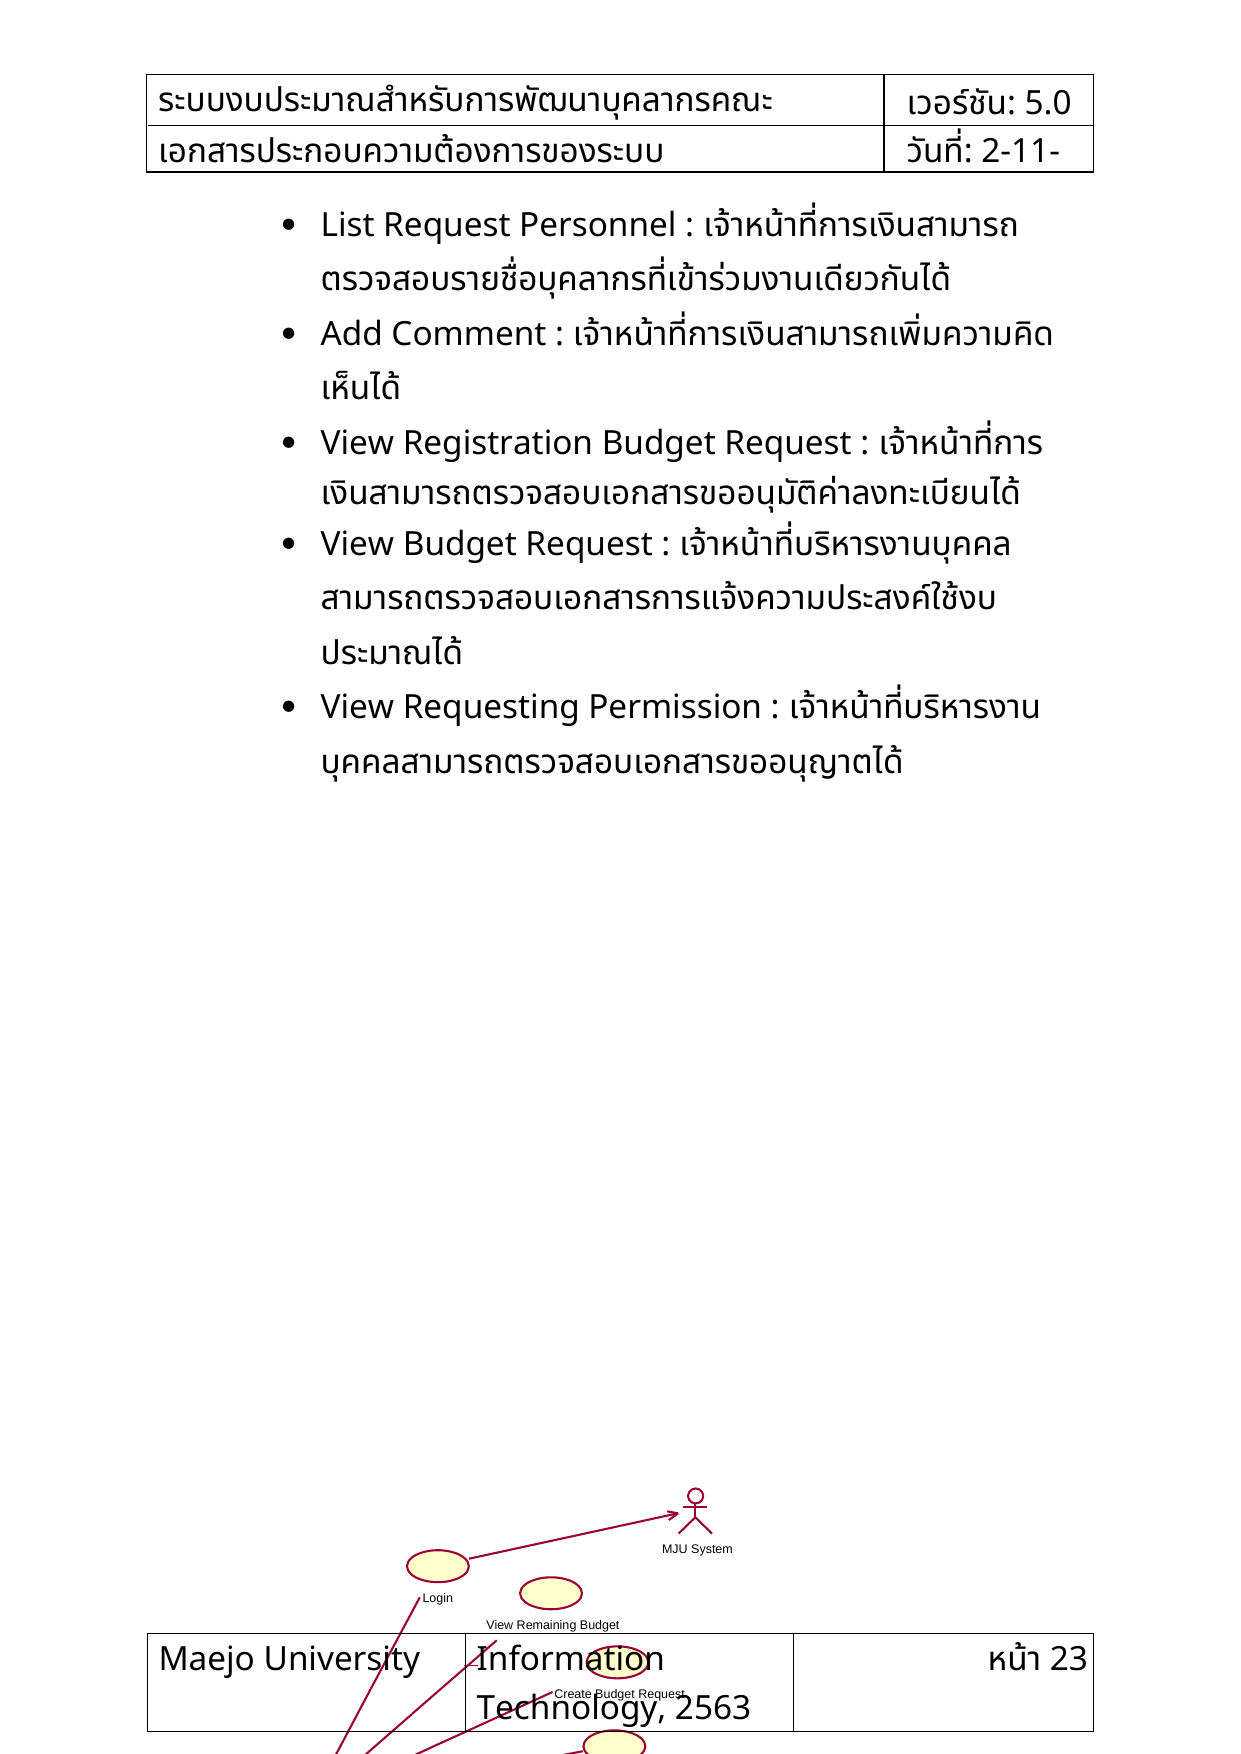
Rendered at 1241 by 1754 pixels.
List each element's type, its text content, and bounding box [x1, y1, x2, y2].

list View Budget Request : เจ้าหน้าที่บริหารงานบุคคลสามารถตรวจสอบเอกสารการแจ้งความประสงค์ใช้งบประมาณได้ [283, 520, 1090, 679]
list View Registration Budget Request : เจ้าหน้าที่การเงินสามารถตรวจสอบเอกสารขออนุมัติค่าลงทะเบียนได้ [283, 419, 1090, 520]
list List Request Personnel : เจ้าหน้าที่การเงินสามารถตรวจสอบรายชื่อบุคลากรที่เข้าร่วมงานเดียวกันได้ [283, 201, 1090, 306]
list View Requesting Permission : เจ้าหน้าที่บริหารงานบุคคลสามารถตรวจสอบเอกสารขออนุญาตได้ [283, 683, 1090, 788]
list Add Comment : เจ้าหน้าที่การเงินสามารถเพิ่มความคิดเห็นได้ [283, 310, 1090, 415]
